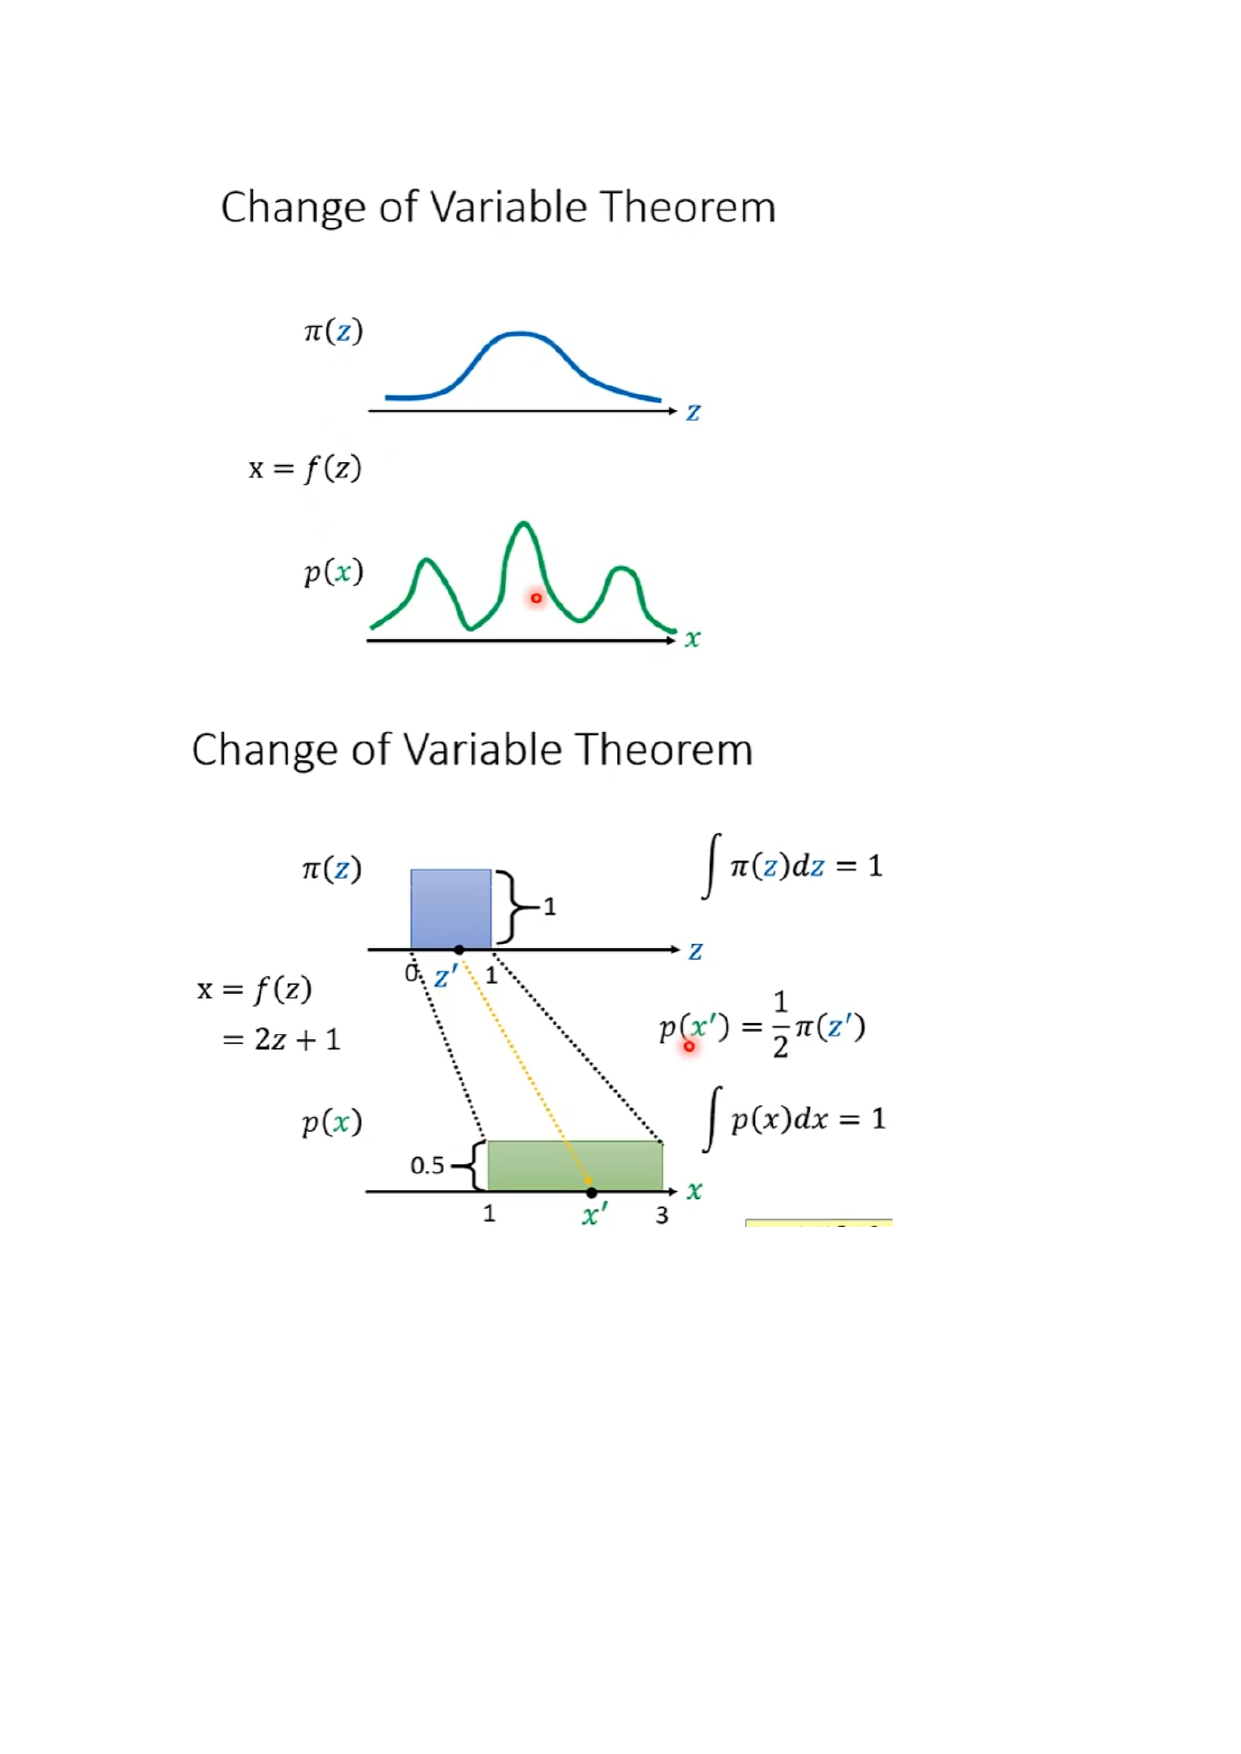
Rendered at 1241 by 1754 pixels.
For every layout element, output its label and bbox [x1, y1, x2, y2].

picture [187, 162, 825, 661]
picture [187, 714, 893, 1227]
